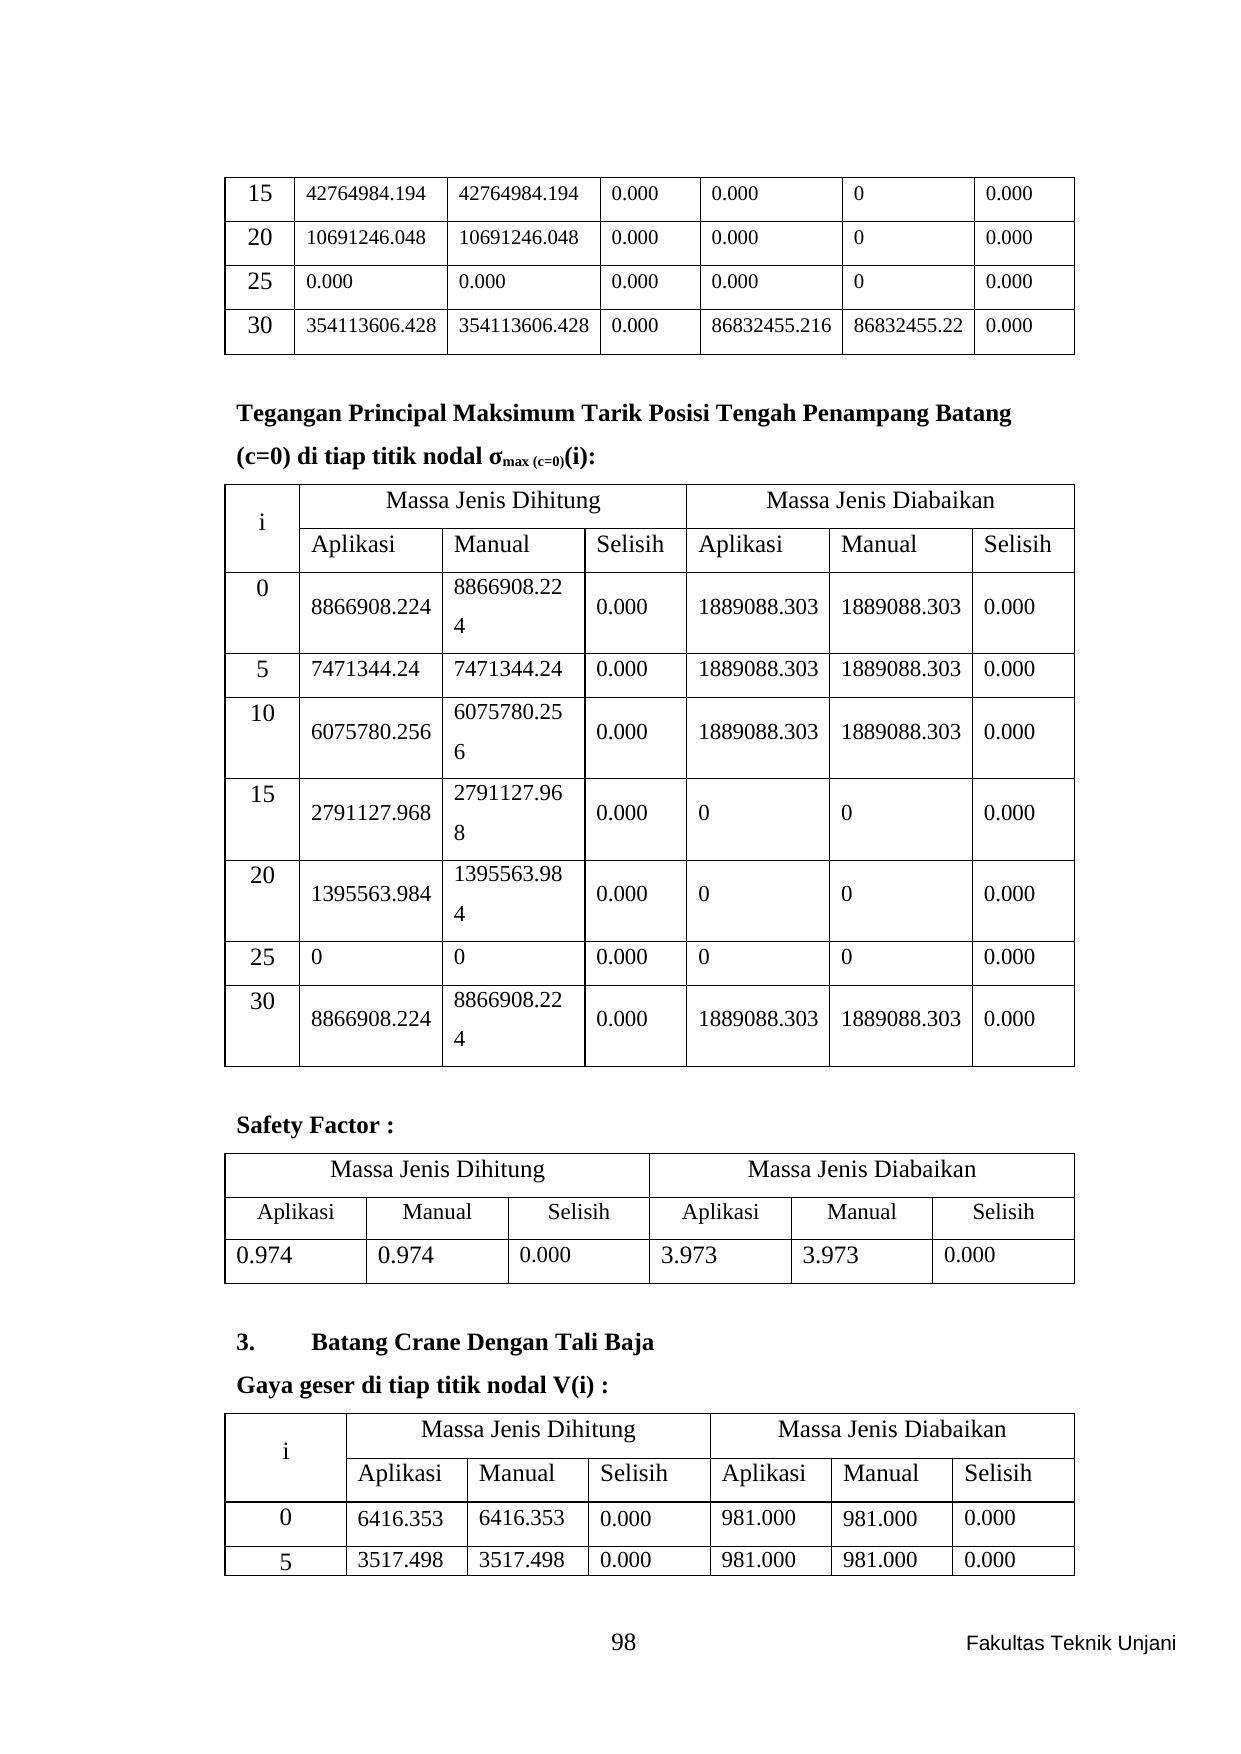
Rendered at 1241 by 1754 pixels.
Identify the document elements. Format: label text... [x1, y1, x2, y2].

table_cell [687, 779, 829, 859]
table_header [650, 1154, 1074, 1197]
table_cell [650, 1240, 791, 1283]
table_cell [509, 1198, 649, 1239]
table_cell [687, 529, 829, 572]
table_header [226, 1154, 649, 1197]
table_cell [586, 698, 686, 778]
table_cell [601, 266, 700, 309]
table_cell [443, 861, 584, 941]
table_cell 0.000 [601, 222, 700, 265]
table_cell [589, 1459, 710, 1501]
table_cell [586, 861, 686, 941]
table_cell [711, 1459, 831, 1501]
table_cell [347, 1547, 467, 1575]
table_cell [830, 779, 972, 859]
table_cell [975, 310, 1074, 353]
text Safety Factor : [236, 1110, 1063, 1139]
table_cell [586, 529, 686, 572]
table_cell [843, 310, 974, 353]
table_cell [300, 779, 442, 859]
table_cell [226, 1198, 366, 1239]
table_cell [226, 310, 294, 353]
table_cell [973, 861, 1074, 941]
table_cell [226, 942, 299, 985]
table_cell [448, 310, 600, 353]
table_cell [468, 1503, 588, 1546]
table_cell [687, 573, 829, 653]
table_cell 0.000 [701, 222, 842, 265]
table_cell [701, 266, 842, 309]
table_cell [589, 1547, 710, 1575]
table_cell 20 [226, 222, 294, 265]
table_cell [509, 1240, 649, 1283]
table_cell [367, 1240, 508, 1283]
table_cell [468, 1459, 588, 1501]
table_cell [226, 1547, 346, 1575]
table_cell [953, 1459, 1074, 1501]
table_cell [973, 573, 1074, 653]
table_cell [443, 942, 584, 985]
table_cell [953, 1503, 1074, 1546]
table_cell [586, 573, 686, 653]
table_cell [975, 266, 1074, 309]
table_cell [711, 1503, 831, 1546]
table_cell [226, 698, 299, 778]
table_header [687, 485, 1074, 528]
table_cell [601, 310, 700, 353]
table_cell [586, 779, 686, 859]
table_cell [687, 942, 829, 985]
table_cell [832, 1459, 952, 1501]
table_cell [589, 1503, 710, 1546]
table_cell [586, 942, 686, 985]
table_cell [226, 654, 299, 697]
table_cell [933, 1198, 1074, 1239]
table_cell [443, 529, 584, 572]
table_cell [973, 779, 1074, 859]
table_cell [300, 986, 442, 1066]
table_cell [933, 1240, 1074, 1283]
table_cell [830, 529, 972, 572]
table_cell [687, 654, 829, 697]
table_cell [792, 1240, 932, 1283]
table_cell 10691246.048 [295, 222, 447, 265]
table_cell 0.000 [975, 222, 1074, 265]
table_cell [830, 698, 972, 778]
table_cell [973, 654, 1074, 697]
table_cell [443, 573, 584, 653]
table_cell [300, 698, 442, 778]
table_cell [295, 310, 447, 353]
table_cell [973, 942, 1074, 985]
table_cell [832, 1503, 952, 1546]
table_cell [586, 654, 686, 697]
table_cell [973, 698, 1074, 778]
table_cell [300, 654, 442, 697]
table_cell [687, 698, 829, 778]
table_cell 0.000 [601, 178, 700, 221]
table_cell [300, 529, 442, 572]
table_cell 0.000 [701, 178, 842, 221]
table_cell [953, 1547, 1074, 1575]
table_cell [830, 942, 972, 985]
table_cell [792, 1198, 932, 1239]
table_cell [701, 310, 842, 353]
table_cell 25 [226, 266, 294, 309]
table_cell 15 [226, 178, 294, 221]
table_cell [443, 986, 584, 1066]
table_cell 0.000 [975, 178, 1074, 221]
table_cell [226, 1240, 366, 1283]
text Gaya geser di tiap titik nodal V(i) : [236, 1370, 1063, 1399]
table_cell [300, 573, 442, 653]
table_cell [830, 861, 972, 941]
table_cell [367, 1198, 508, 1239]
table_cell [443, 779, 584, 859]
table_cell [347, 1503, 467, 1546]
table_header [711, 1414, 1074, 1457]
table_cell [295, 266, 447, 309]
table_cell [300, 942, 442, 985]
table_cell 0 [843, 178, 974, 221]
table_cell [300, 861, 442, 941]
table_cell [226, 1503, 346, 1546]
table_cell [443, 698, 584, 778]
text Tegangan Principal Maksimum Tarik Posisi Tengah Penampang Batang (c=0) di tiap titik nodal σmax (c=0)(i): [236, 398, 1063, 469]
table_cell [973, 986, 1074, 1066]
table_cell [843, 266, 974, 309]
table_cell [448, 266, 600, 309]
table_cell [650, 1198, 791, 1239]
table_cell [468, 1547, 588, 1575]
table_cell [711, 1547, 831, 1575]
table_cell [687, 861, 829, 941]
table_cell 42764984.194 [295, 178, 447, 221]
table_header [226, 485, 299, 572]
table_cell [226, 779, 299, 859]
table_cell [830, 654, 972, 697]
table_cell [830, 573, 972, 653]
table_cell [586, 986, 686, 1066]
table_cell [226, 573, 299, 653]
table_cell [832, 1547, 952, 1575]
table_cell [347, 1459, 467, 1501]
table_cell 42764984.194 [448, 178, 600, 221]
table_cell 10691246.048 [448, 222, 600, 265]
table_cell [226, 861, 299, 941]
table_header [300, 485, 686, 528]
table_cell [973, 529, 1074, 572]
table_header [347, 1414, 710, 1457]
table_cell 0 [843, 222, 974, 265]
subtitle 3. Batang Crane Dengan Tali Baja [236, 1327, 1063, 1356]
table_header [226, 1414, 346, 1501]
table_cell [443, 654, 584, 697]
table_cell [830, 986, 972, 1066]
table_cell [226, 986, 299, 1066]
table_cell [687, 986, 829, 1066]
